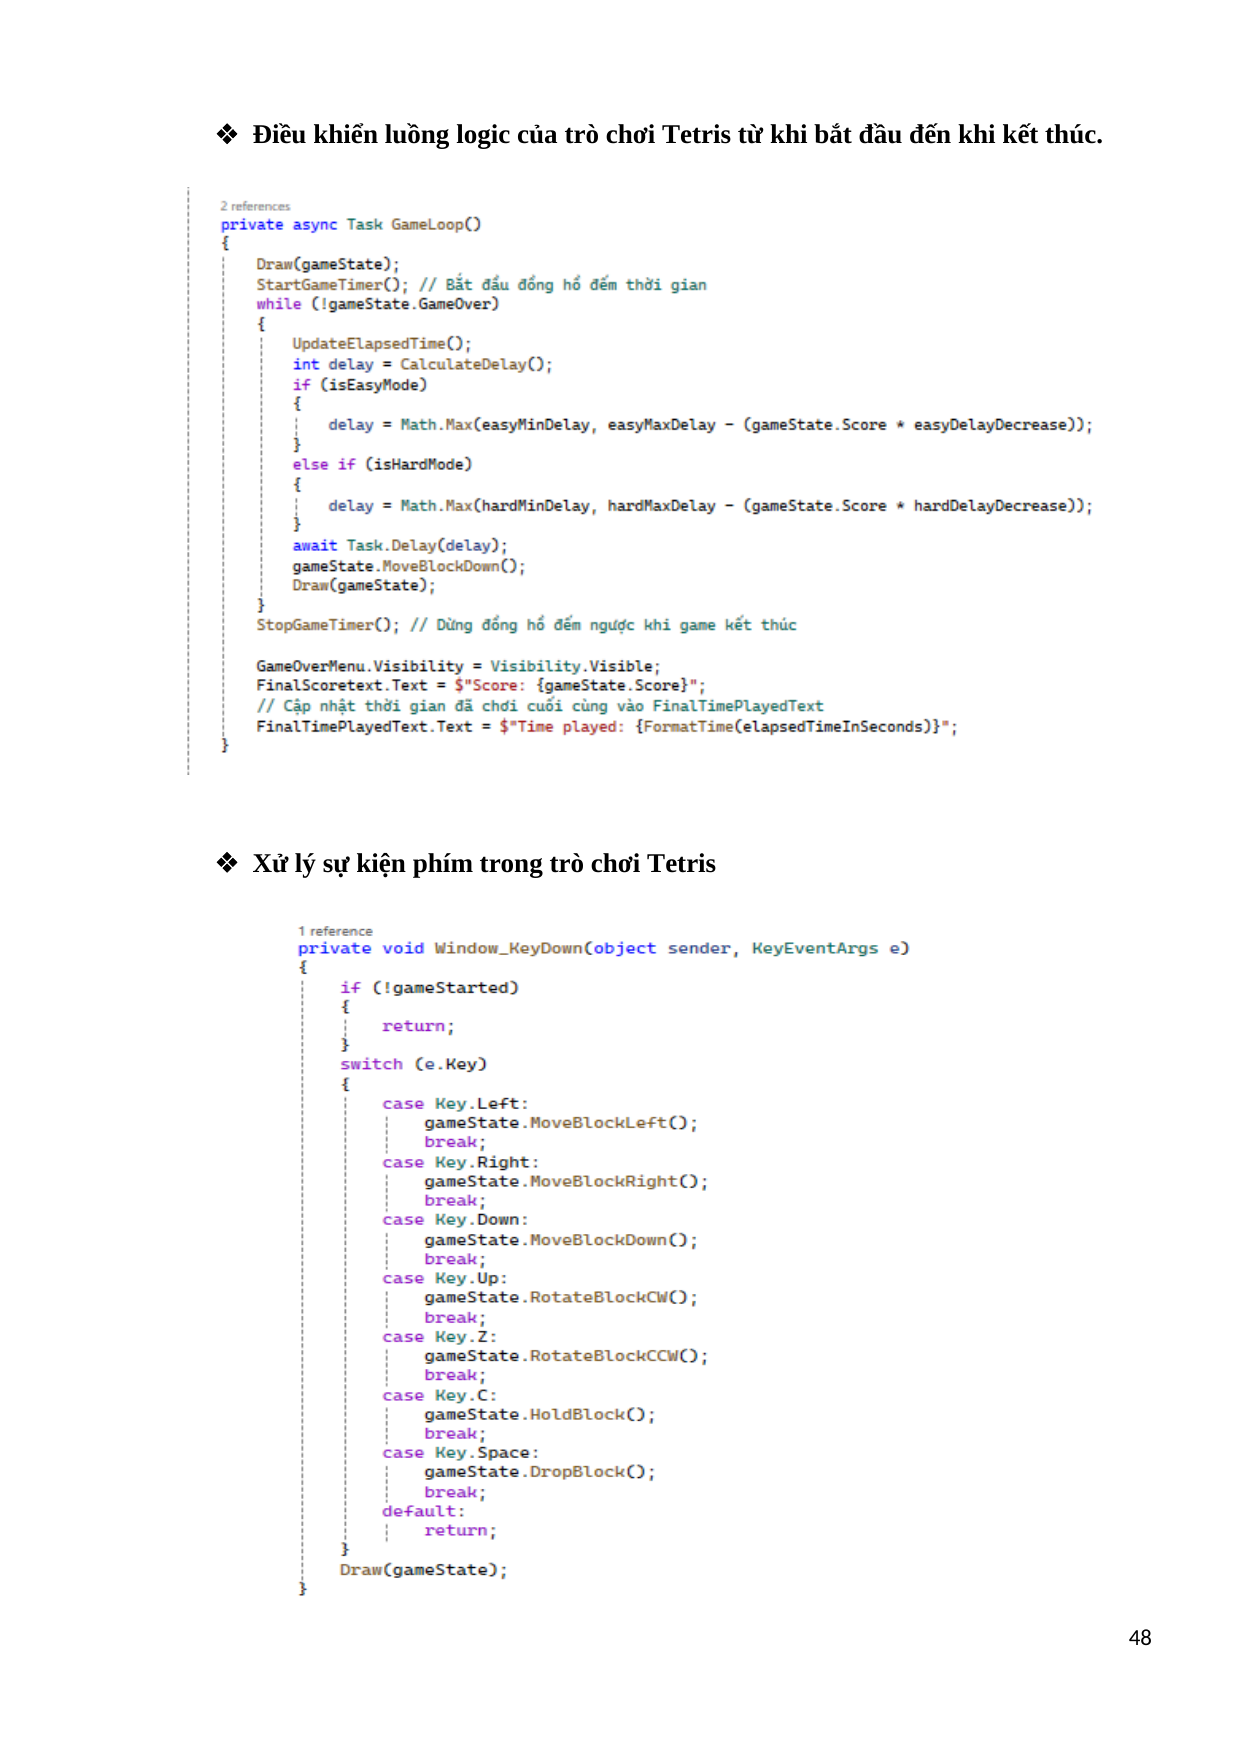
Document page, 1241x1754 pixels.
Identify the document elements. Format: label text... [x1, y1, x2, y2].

picture [267, 925, 1062, 1597]
picture [183, 187, 1146, 775]
list Điều khiển luồng logic của trò chơi Tetris từ khi bắt đầu đến khi kết thúc. [215, 118, 1152, 149]
list Xử lý sự kiện phím trong trò chơi Tetris [215, 847, 1152, 878]
